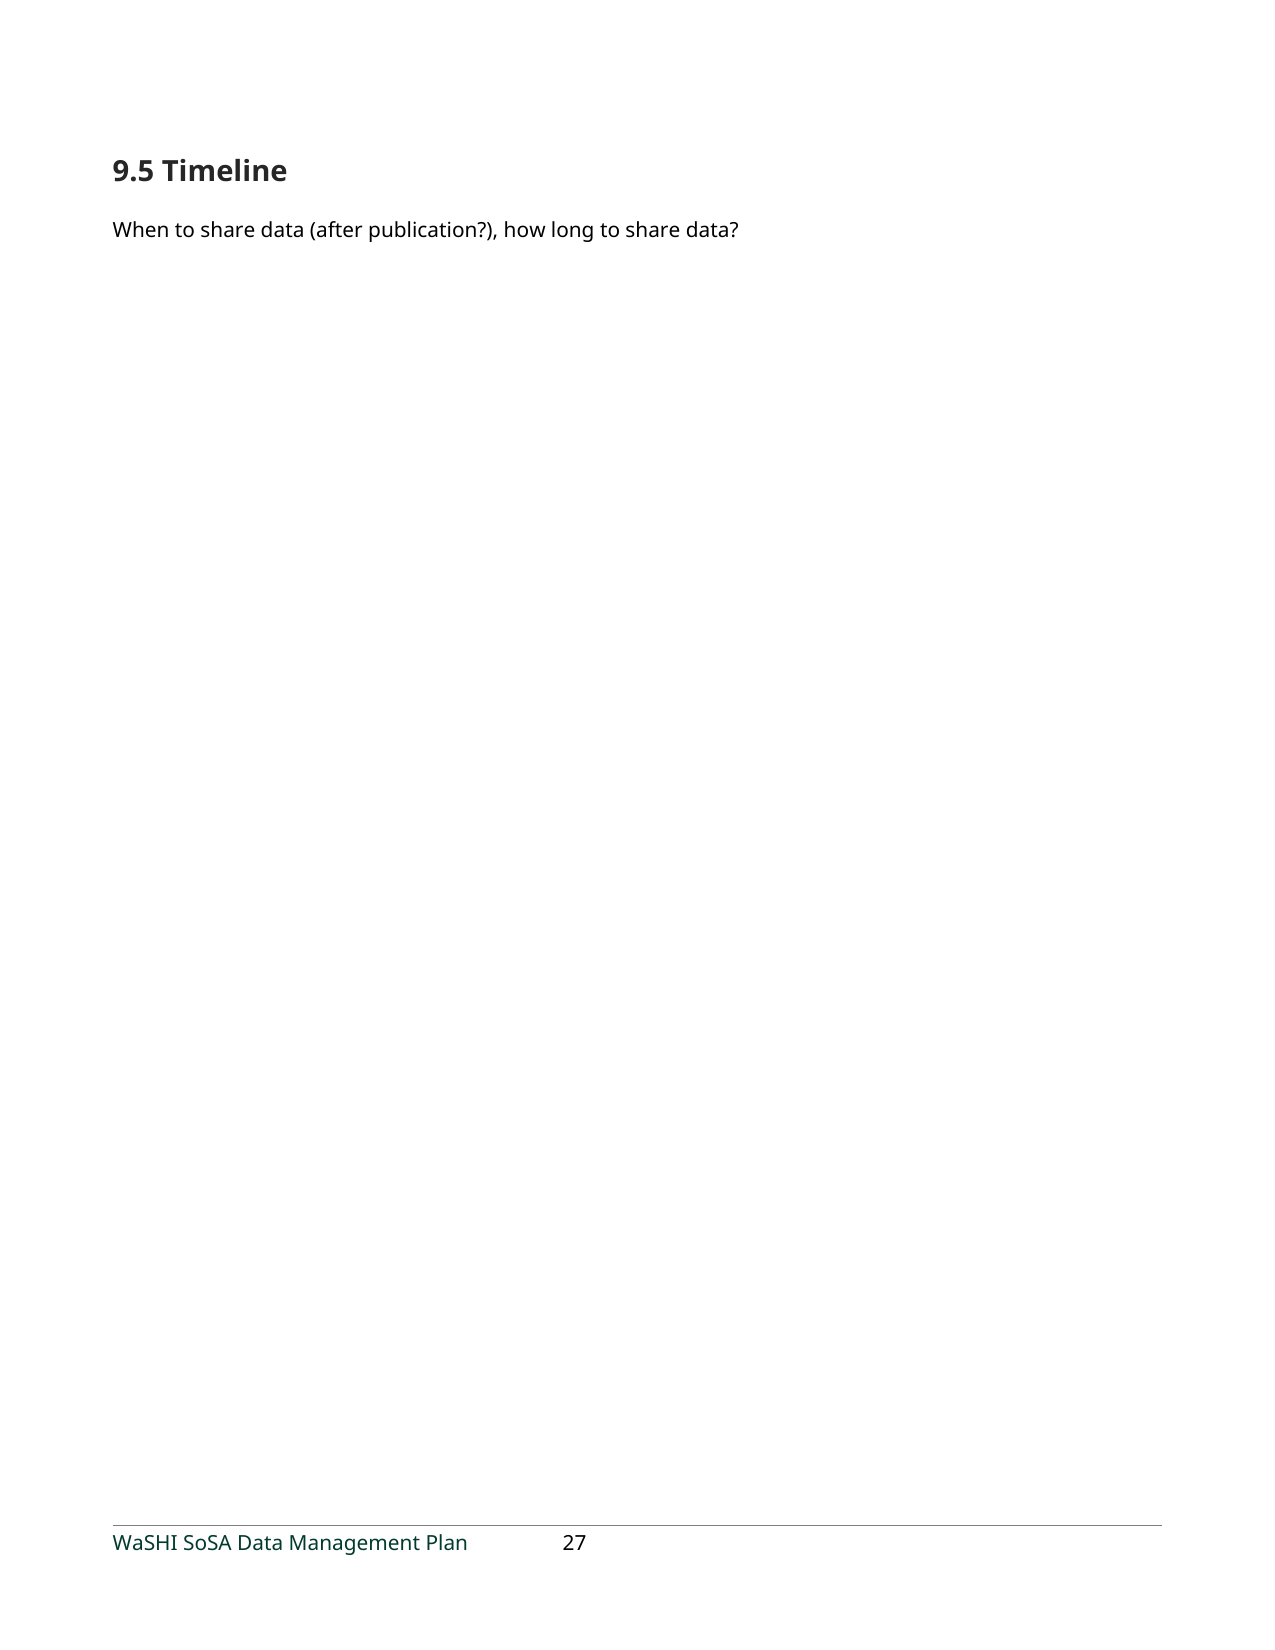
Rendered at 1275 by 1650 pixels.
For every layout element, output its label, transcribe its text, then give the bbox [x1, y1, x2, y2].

text When to share data (after publication?), how long to share data? [112, 215, 1162, 243]
subtitle 9.5 Timeline [112, 150, 1162, 190]
